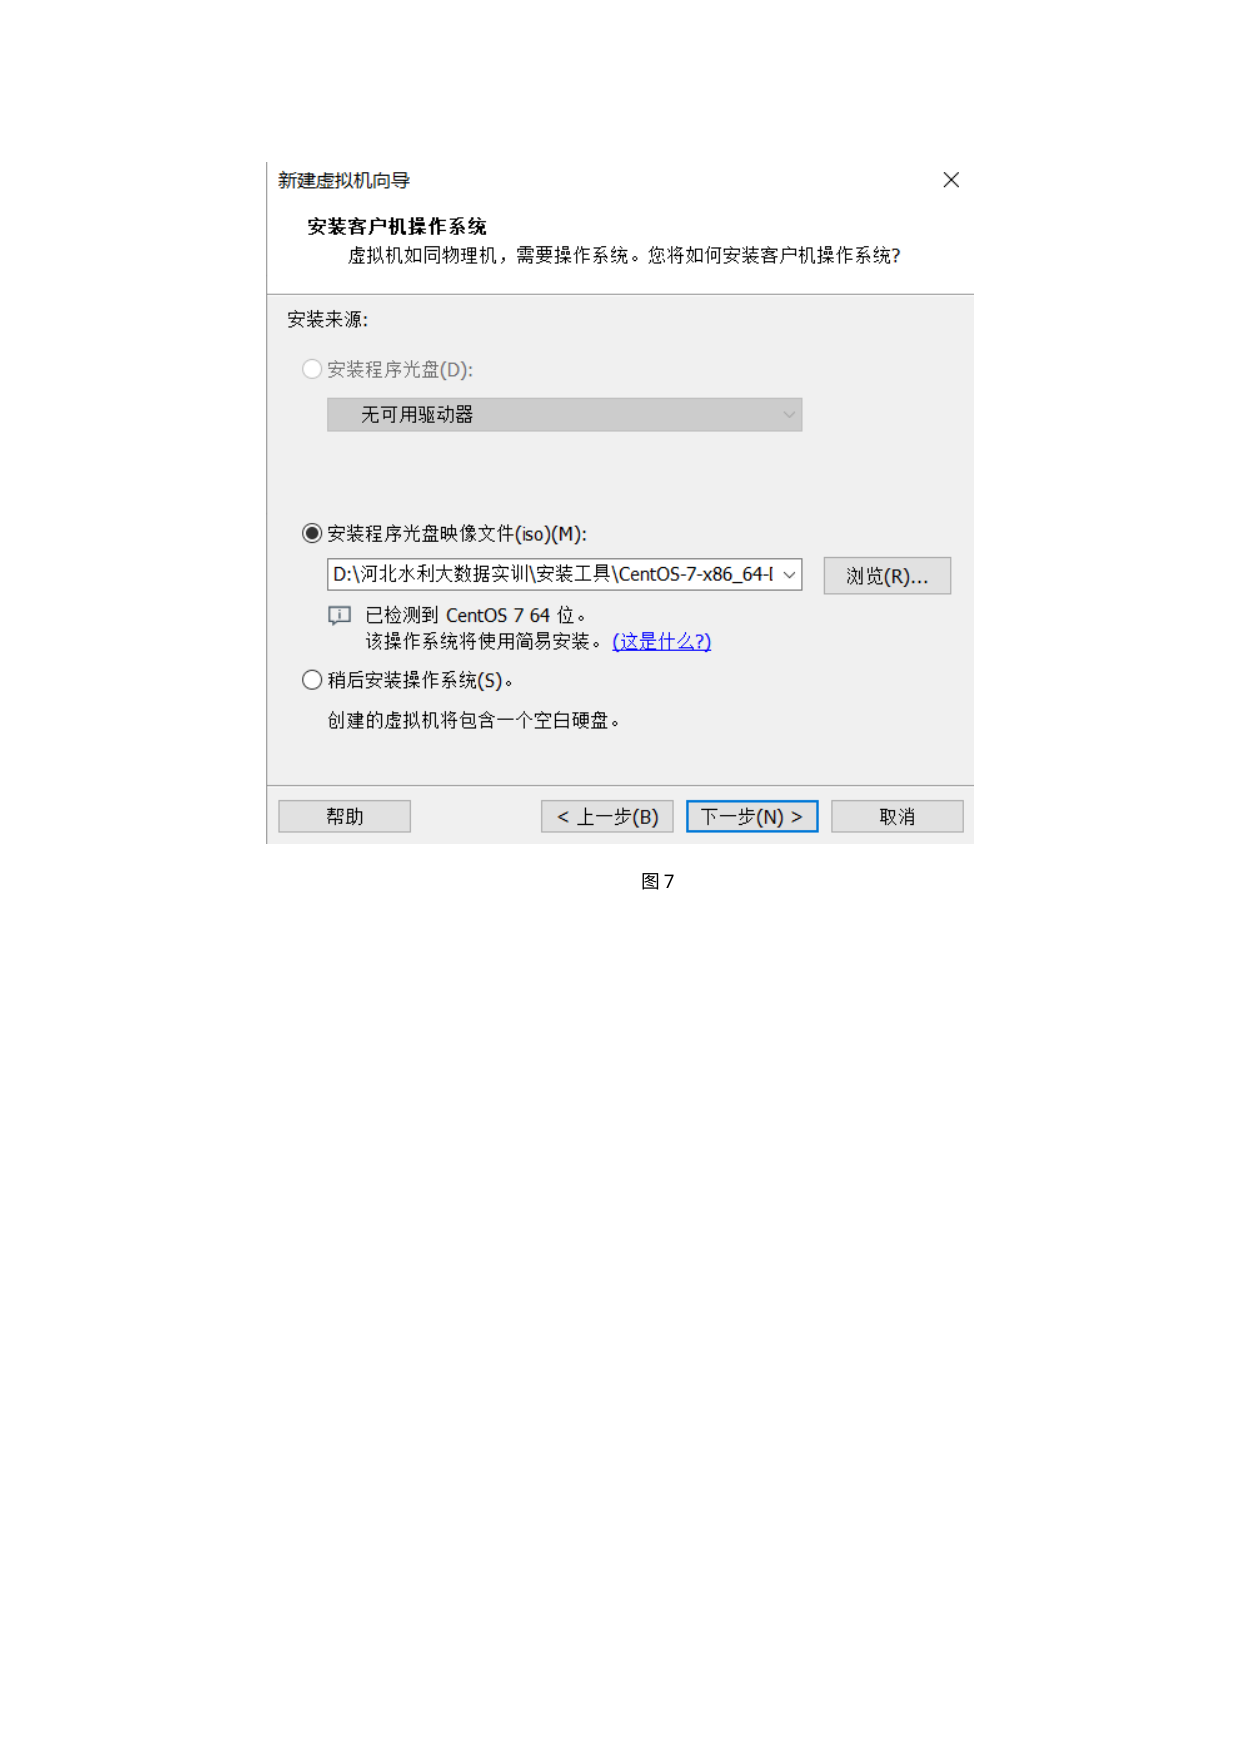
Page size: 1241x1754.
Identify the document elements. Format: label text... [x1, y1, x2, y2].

picture [266, 162, 974, 844]
text 图7 [187, 864, 1053, 897]
